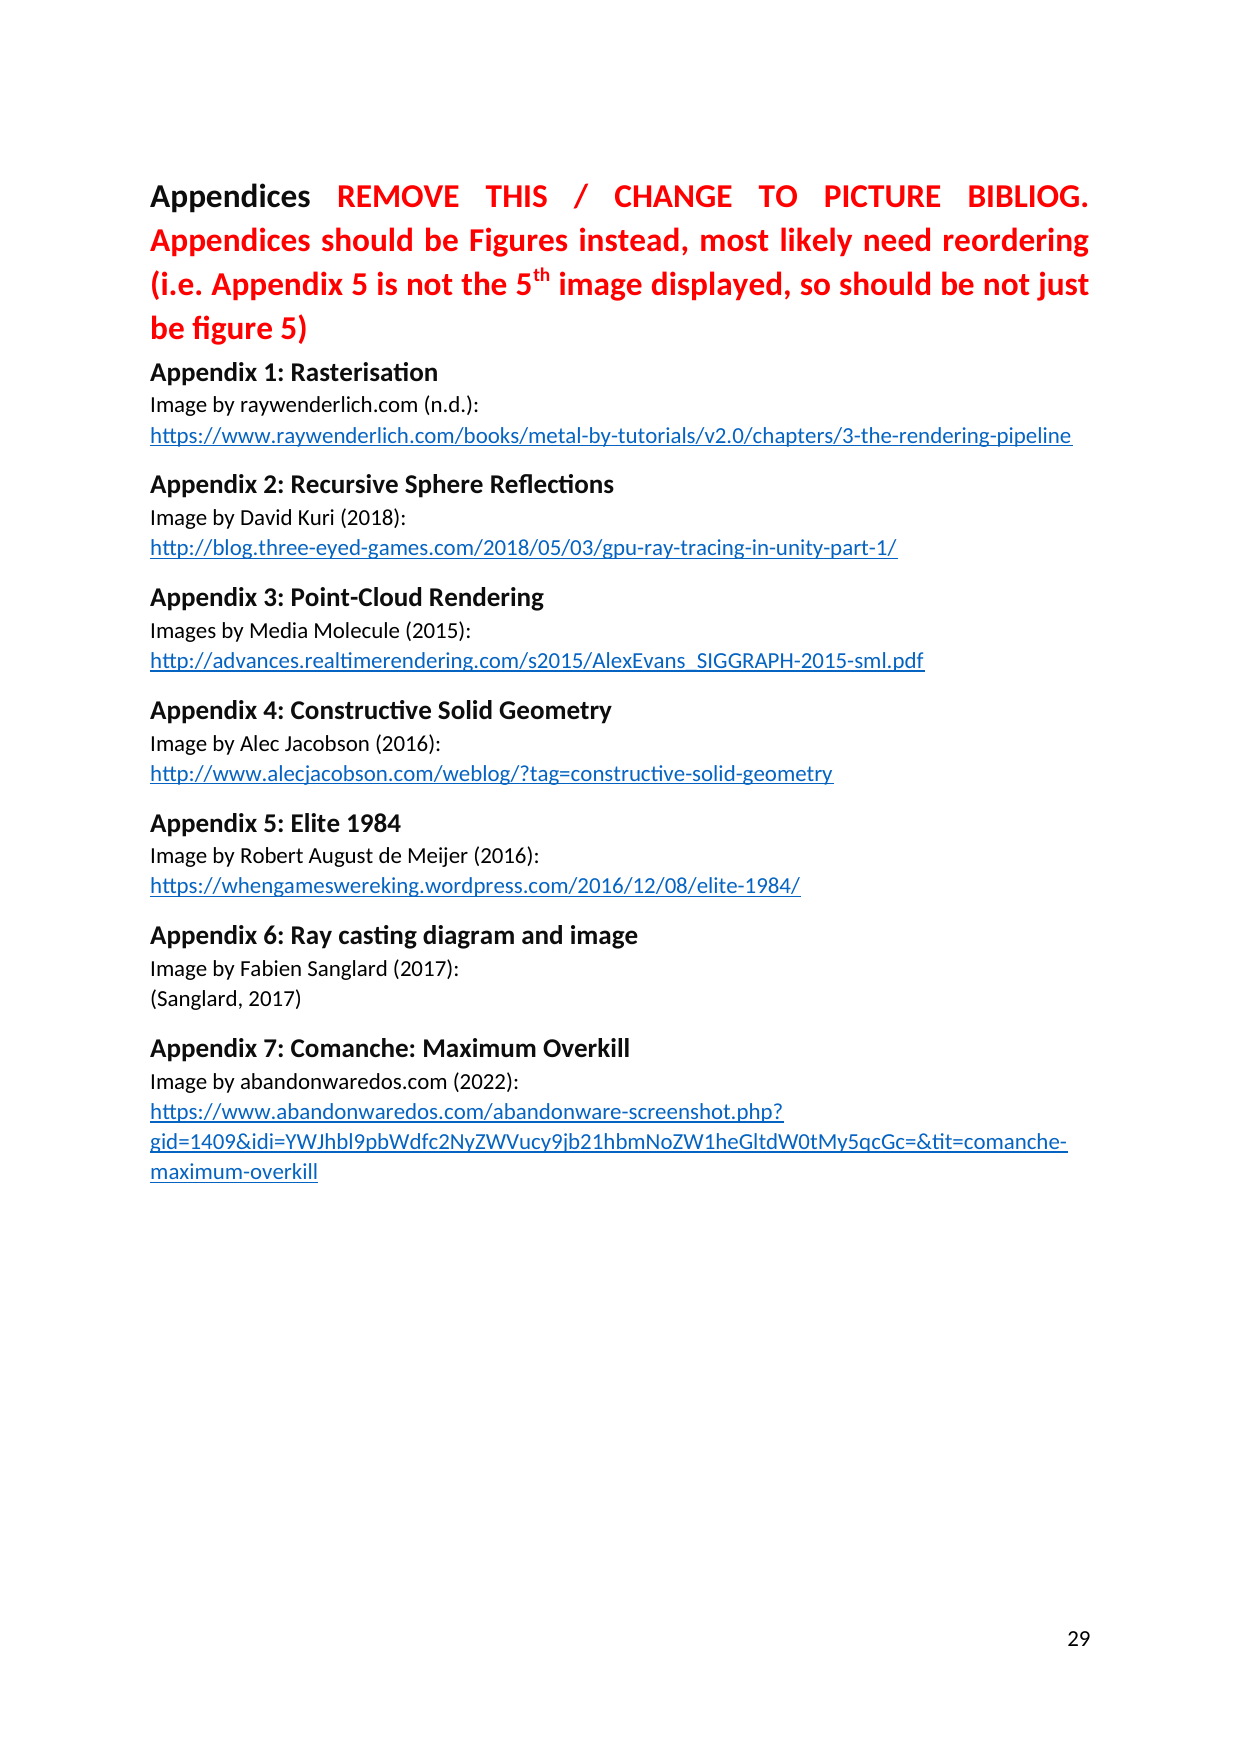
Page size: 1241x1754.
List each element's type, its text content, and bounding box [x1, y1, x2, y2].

subtitle Appendix 3: Point-Cloud Rendering [150, 580, 1090, 613]
subtitle Appendix 4: Constructive Solid Geometry [150, 693, 1090, 726]
subtitle Appendix 1: Rasterisation [150, 355, 1090, 388]
text Image by raywenderlich.com (n.d.): [150, 391, 1090, 419]
subtitle Appendices REMOVE THIS / CHANGE TO PICTURE BIBLIOG. Appendices should be Figures instead, most likely need reordering (i.e. Appendix 5 is not the 5th image displayed, so should be not just be figure 5) [150, 175, 1090, 348]
text http://advances.realtimerendering.com/s2015/AlexEvans_SIGGRAPH-2015-sml.pdf [150, 646, 1090, 674]
text http://blog.three-eyed-games.com/2018/05/03/gpu-ray-tracing-in-unity-part-1/ [150, 533, 1090, 562]
subtitle Appendix 6: Ray casting diagram and image [150, 918, 1090, 952]
subtitle Appendix 2: Recursive Sphere Reflections [150, 468, 1090, 501]
text Images by Media Molecule (2015): [150, 616, 1090, 644]
text Image by Fabien Sanglard (2017): [150, 954, 1090, 982]
text http://www.alecjacobson.com/weblog/?tag=constructive-solid-geometry [150, 759, 1090, 787]
text Image by abandonwaredos.com (2022): [150, 1067, 1090, 1095]
text Image by Alec Jacobson (2016): [150, 729, 1090, 757]
text https://whengameswereking.wordpress.com/2016/12/08/elite-1984/ [150, 872, 1090, 900]
text Image by David Kuri (2018): [150, 503, 1090, 531]
text Image by Robert August de Meijer (2016): [150, 841, 1090, 869]
text https://www.abandonwaredos.com/abandonware-screenshot.php?gid=1409&idi=YWJhbl9pbWdfc2NyZWVucy9jb21hbmNoZW1heGltdW0tMy5qcGc=&tit=comanche-maximum-overkill [150, 1097, 1090, 1186]
text https://www.raywenderlich.com/books/metal-by-tutorials/v2.0/chapters/3-the-rendering-pipeline [150, 421, 1090, 449]
subtitle Appendix 5: Elite 1984 [150, 806, 1090, 839]
subtitle Appendix 7: Comanche: Maximum Overkill [150, 1031, 1090, 1064]
